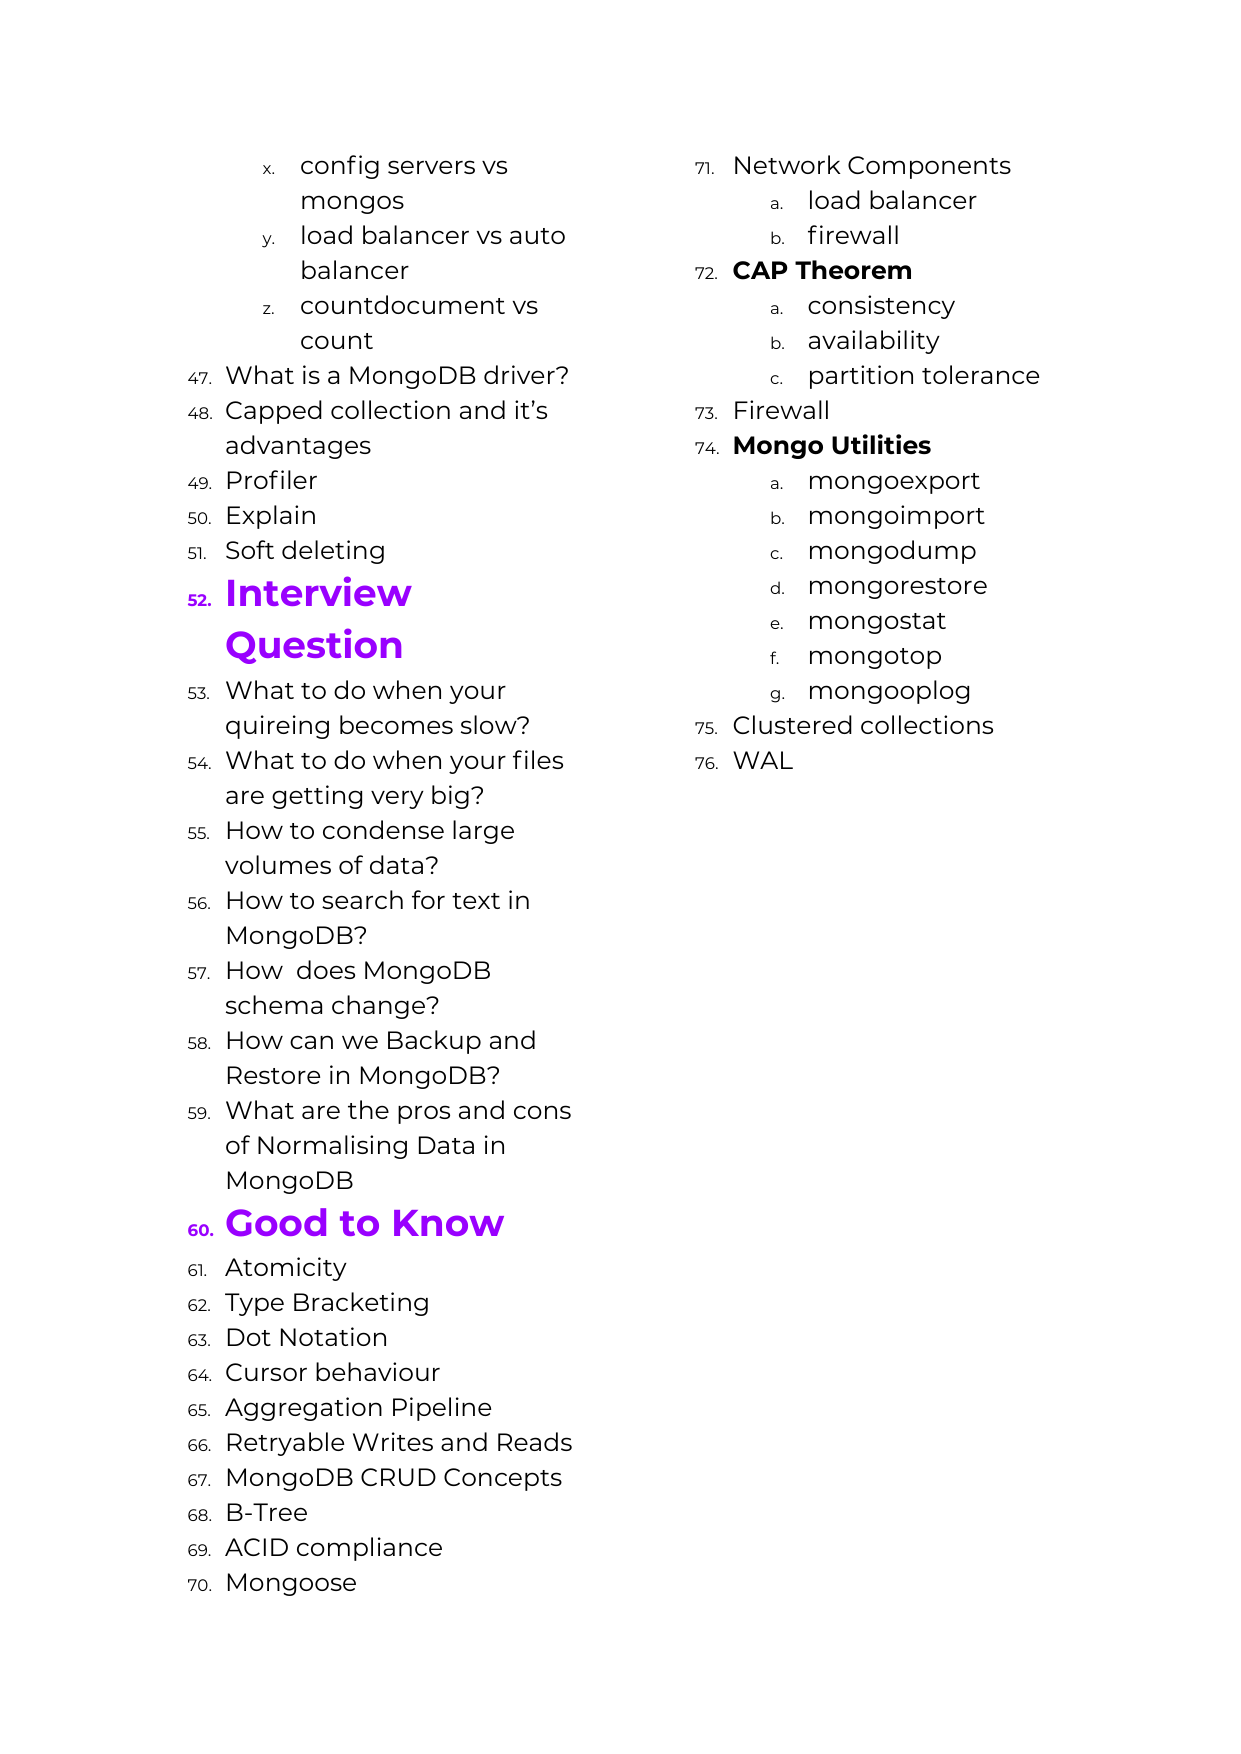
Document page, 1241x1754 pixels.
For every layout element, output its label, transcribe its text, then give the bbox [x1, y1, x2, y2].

list Soft deleting [187, 535, 582, 566]
list config servers vs mongos [262, 150, 582, 216]
list Cursor behaviour [187, 1357, 582, 1388]
list ACID compliance [187, 1532, 582, 1563]
list mongoexport [770, 465, 1090, 496]
list mongorestore [770, 570, 1090, 601]
list Profiler [187, 465, 582, 496]
list Mongo Utilities [695, 430, 1090, 461]
list Explain [187, 500, 582, 531]
subtitle Good to Know [187, 1200, 582, 1246]
list What are the pros and cons of Normalising Data in MongoDB [187, 1095, 582, 1196]
list What is a MongoDB driver? [187, 360, 582, 391]
list Type Bracketing [187, 1287, 582, 1318]
list How to condense large volumes of data? [187, 815, 582, 881]
list How does MongoDB schema change? [187, 955, 582, 1021]
list availability [770, 325, 1090, 356]
list mongodump [770, 535, 1090, 566]
list Aggregation Pipeline [187, 1392, 582, 1423]
list What to do when your quireing becomes slow? [187, 675, 582, 741]
list How to search for text in MongoDB? [187, 885, 582, 951]
list consistency [770, 290, 1090, 321]
list What to do when your files are getting very big? [187, 745, 582, 811]
list Network Components [695, 150, 1090, 181]
list mongooplog [770, 675, 1090, 706]
list firewall [770, 220, 1090, 251]
list MongoDB CRUD Concepts [187, 1462, 582, 1493]
subtitle Interview Question [187, 570, 582, 668]
list mongotop [770, 640, 1090, 671]
list mongoimport [770, 500, 1090, 531]
list Retryable Writes and Reads [187, 1427, 582, 1458]
list partition tolerance [770, 360, 1090, 391]
list CAP Theorem [695, 255, 1090, 286]
list Firewall [695, 395, 1090, 426]
list Clustered collections [695, 710, 1090, 741]
list Dot Notation [187, 1322, 582, 1353]
list load balancer vs auto balancer [262, 220, 582, 286]
list Capped collection and it’s advantages [187, 395, 582, 461]
list load balancer [770, 185, 1090, 216]
list Atomicity [187, 1252, 582, 1283]
list How can we Backup and Restore in MongoDB? [187, 1025, 582, 1091]
list mongostat [770, 605, 1090, 636]
list countdocument vs count [262, 290, 582, 356]
list Mongoose [187, 1567, 582, 1598]
list WAL [695, 745, 1090, 776]
list B-Tree [187, 1497, 582, 1528]
